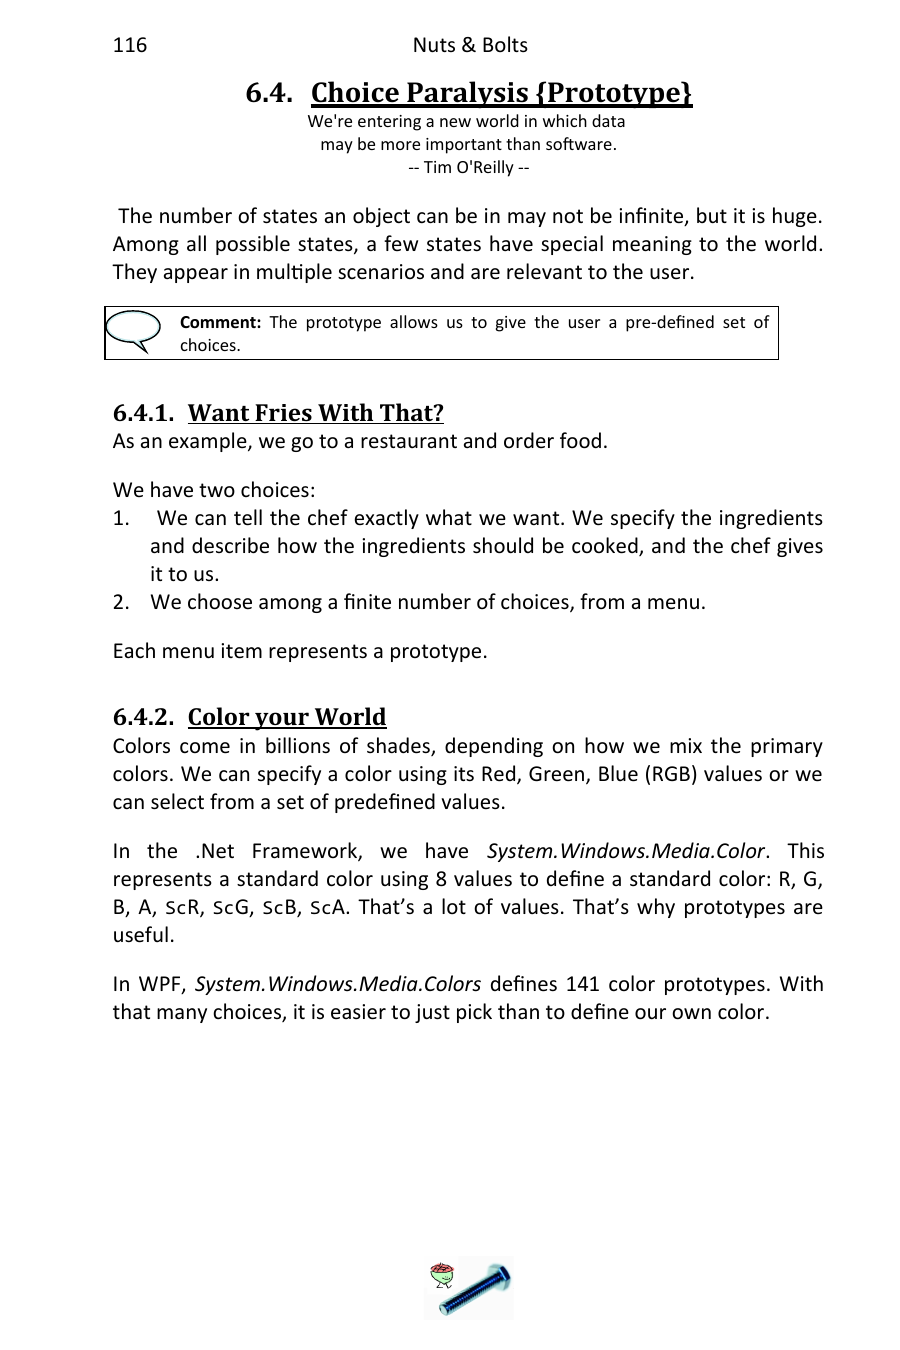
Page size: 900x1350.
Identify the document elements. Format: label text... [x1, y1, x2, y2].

list Color your World [112, 702, 825, 731]
text The number of states an object can be in may not be infinite, but it is huge. Among all possible states, a few states have special meaning to the world. They appear in multiple scenarios and are relevant to the user. [112, 201, 825, 285]
text Each menu item represents a prototype. [112, 636, 825, 664]
text We're entering a new world in which data may be more important than software. [112, 109, 825, 155]
list We choose among a finite number of choices, from a menu. [112, 587, 825, 615]
list We can tell the chef exactly what we want. We specify the ingredients and describe how the ingredients should be cooked, and the chef gives it to us. [112, 503, 825, 587]
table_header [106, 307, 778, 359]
text In the .Net Framework, we have System.Windows.Media.Color. This represents a standard color using 8 values to define a standard color: R, G, B, A, ScR, ScG, ScB, ScA. That’s a lot of values. That’s why prototypes are useful. [112, 836, 825, 948]
text We have two choices: [112, 475, 825, 503]
list Choice Paralysis {Prototype} [112, 75, 825, 109]
text In WPF, System.Windows.Media.Colors defines 141 color prototypes. With that many choices, it is easier to just pick than to define our own color. [112, 969, 825, 1025]
text Colors come in billions of shades, depending on how we mix the primary colors. We can specify a color using its Red, Green, Blue (RGB) values or we can select from a set of predefined values. [112, 731, 825, 815]
text -- Tim O'Reilly -- [112, 155, 825, 178]
picture [423, 1256, 514, 1320]
text As an example, we go to a restaurant and order food. [112, 426, 825, 454]
list Want Fries With That? [112, 397, 825, 426]
